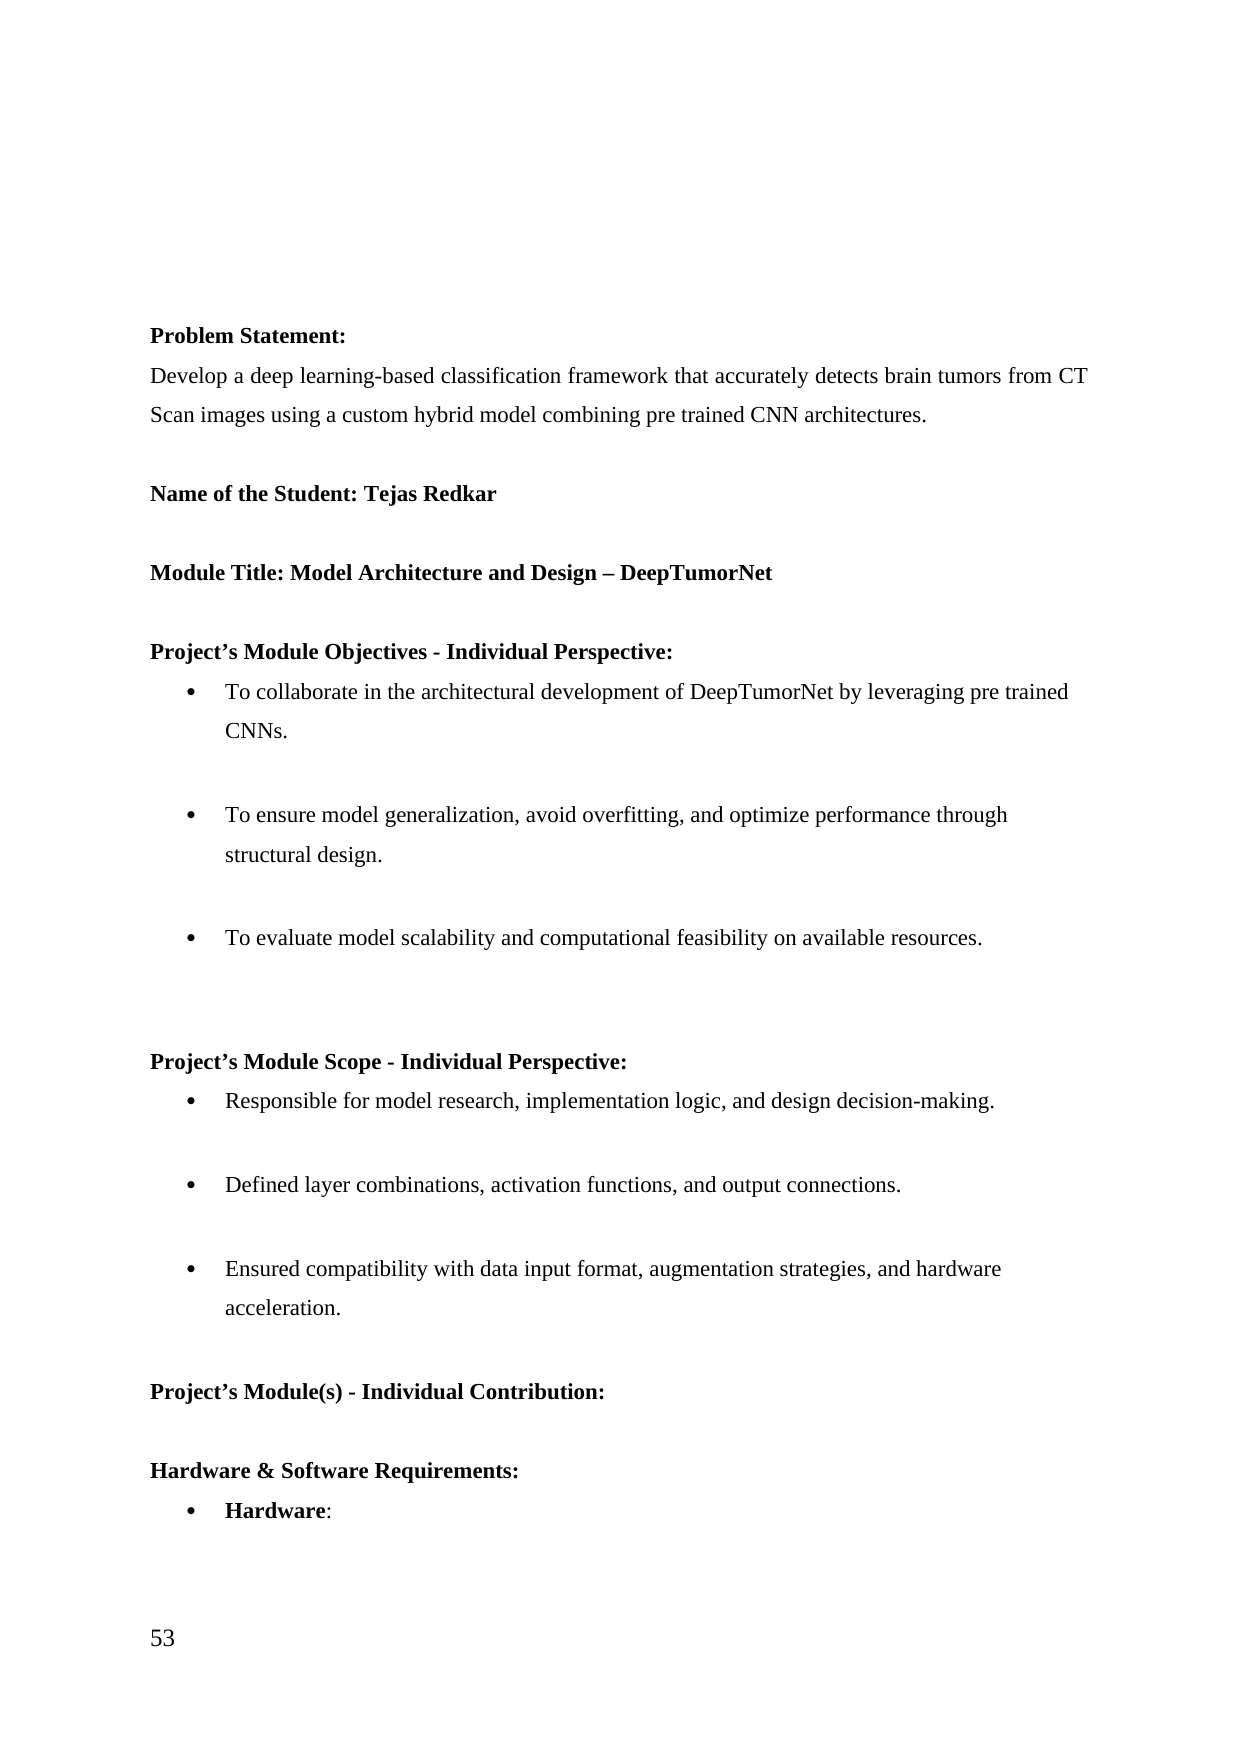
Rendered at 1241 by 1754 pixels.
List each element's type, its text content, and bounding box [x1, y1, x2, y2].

text Project’s Module Objectives - Individual Perspective: [150, 638, 1090, 665]
list Defined layer combinations, activation functions, and output connections. [187, 1171, 1090, 1241]
text Problem Statement: [150, 322, 1090, 349]
text Name of the Student: Tejas Redkar [150, 480, 1090, 507]
text Module Title: Model Architecture and Design – DeepTumorNet [150, 559, 1090, 586]
list Ensured compatibility with data input format, augmentation strategies, and hardware acceleration. [187, 1255, 1090, 1364]
list To collaborate in the architectural development of DeepTumorNet by leveraging pre trained CNNs. [187, 678, 1090, 787]
list Responsible for model research, implementation logic, and design decision-making. [187, 1087, 1090, 1157]
text Develop a deep learning-based classification framework that accurately detects brain tumors from CT Scan images using a custom hybrid model combining pre trained CNN architectures. [150, 362, 1090, 428]
text Project’s Module Scope - Individual Perspective: [150, 1048, 1090, 1074]
list To evaluate model scalability and computational feasibility on available resources. [187, 924, 1090, 1033]
text Project’s Module(s) - Individual Contribution: [150, 1378, 1090, 1405]
text Hardware & Software Requirements: [150, 1457, 1090, 1484]
list Hardware: [187, 1497, 1090, 1566]
list To ensure model generalization, avoid overfitting, and optimize performance through structural design. [187, 801, 1090, 910]
